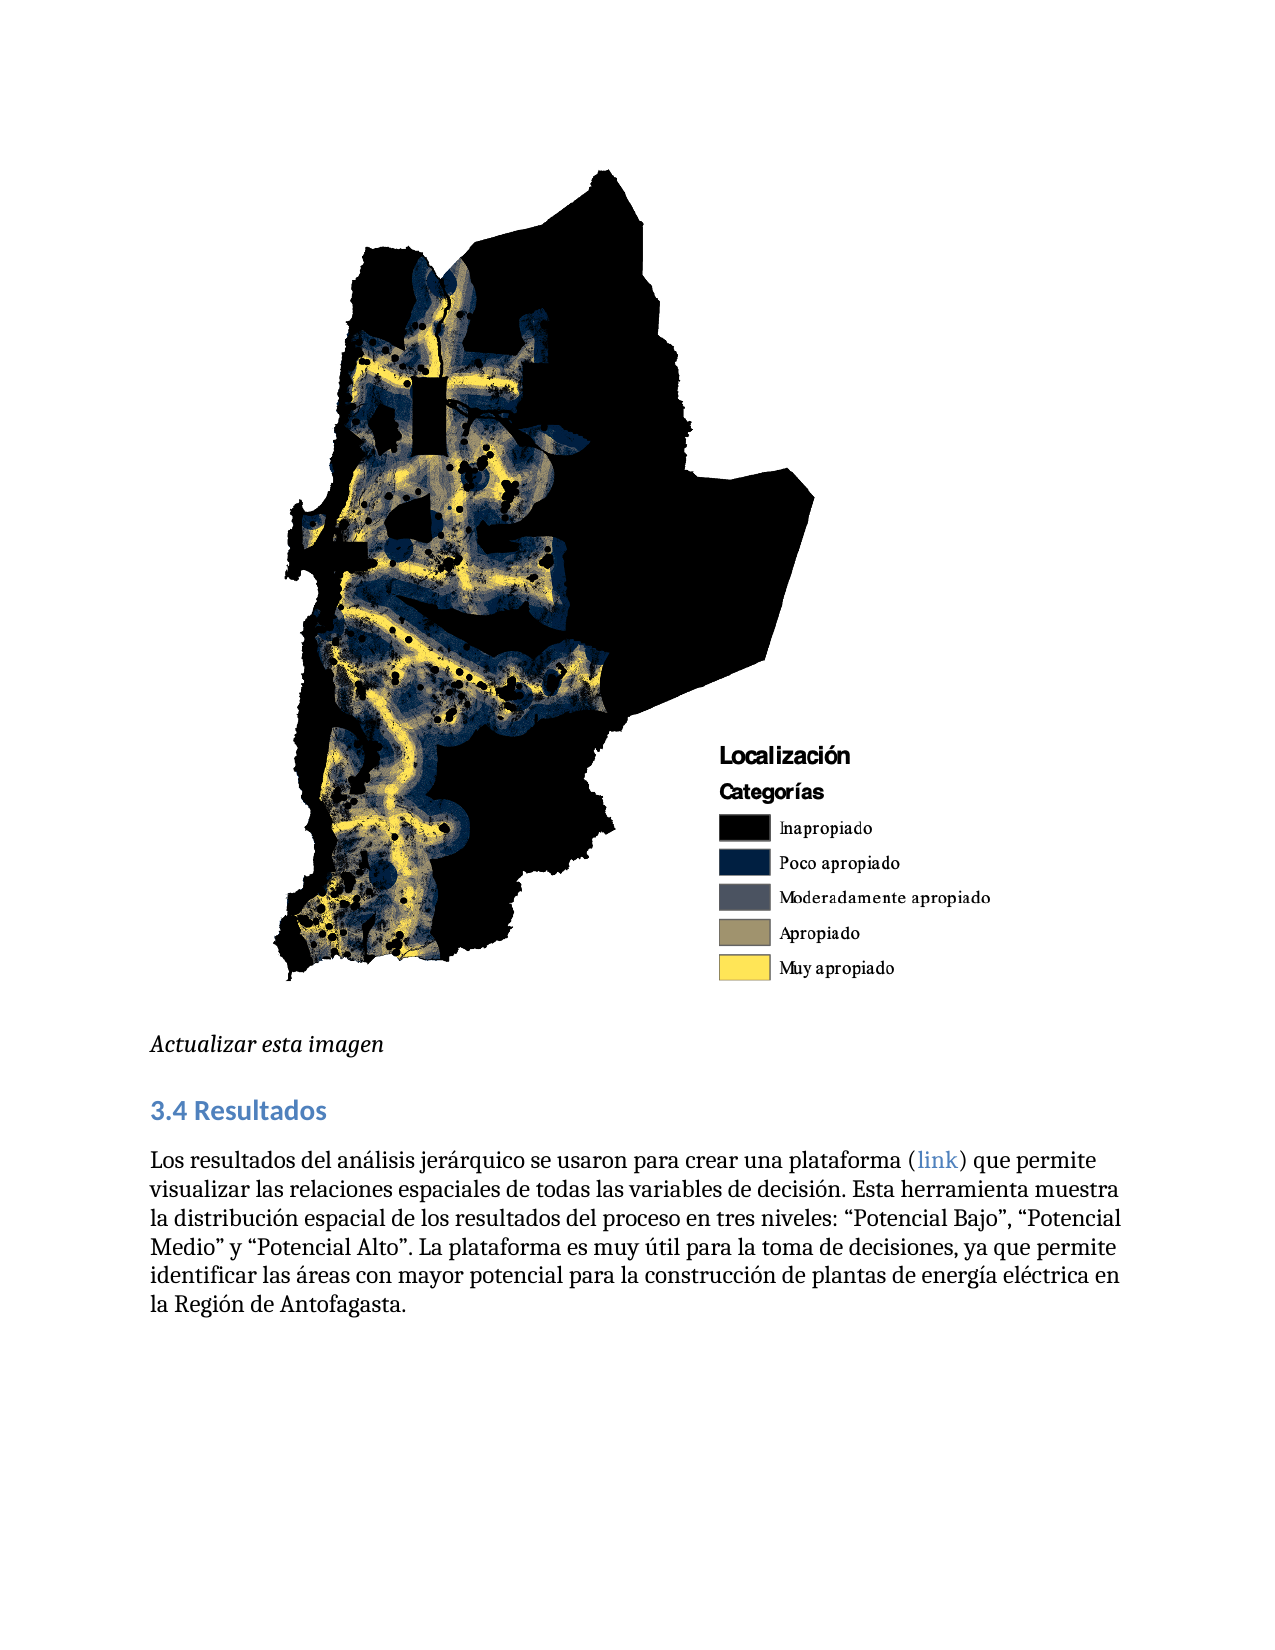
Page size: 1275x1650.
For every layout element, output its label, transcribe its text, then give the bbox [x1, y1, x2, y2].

table_header Actualizar esta imagen [139, 150, 1114, 1071]
text Los resultados del análisis jerárquico se usaron para crear una plataforma (link) que permite visualizar las relaciones espaciales de todas las variables de decisión. Esta herramienta muestra la distribución espacial de los resultados del proceso en tres niveles: “Potencial Bajo”, “Potencial Medio” y “Potencial Alto”. La plataforma es muy útil para la toma de decisiones, ya que permite identificar las áreas con mayor potencial para la construcción de plantas de energía eléctrica en la Región de Antofagasta. [150, 1146, 1125, 1319]
subtitle 3.4 Resultados [150, 1092, 1125, 1128]
picture [235, 150, 1017, 1010]
